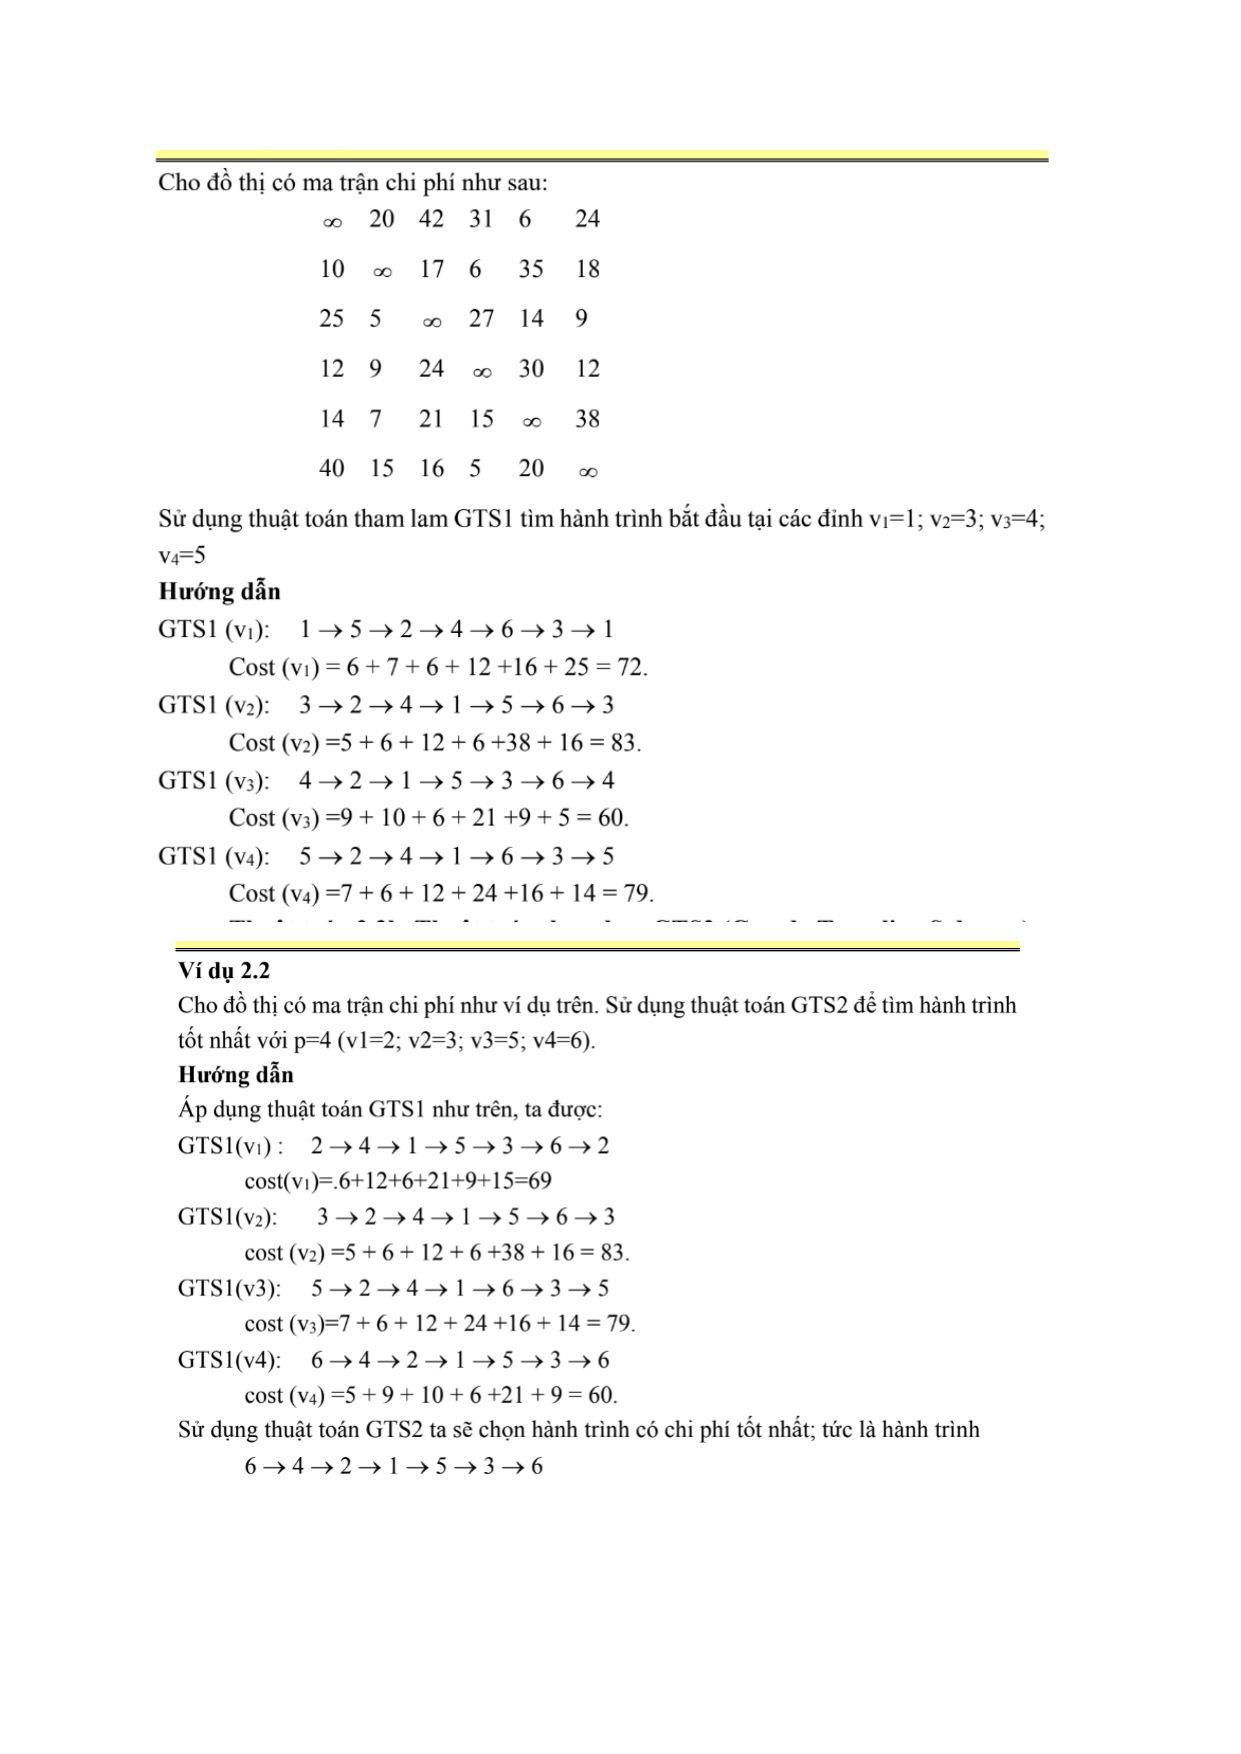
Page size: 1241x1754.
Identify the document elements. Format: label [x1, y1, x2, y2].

picture [150, 150, 1091, 922]
picture [150, 941, 1091, 1487]
